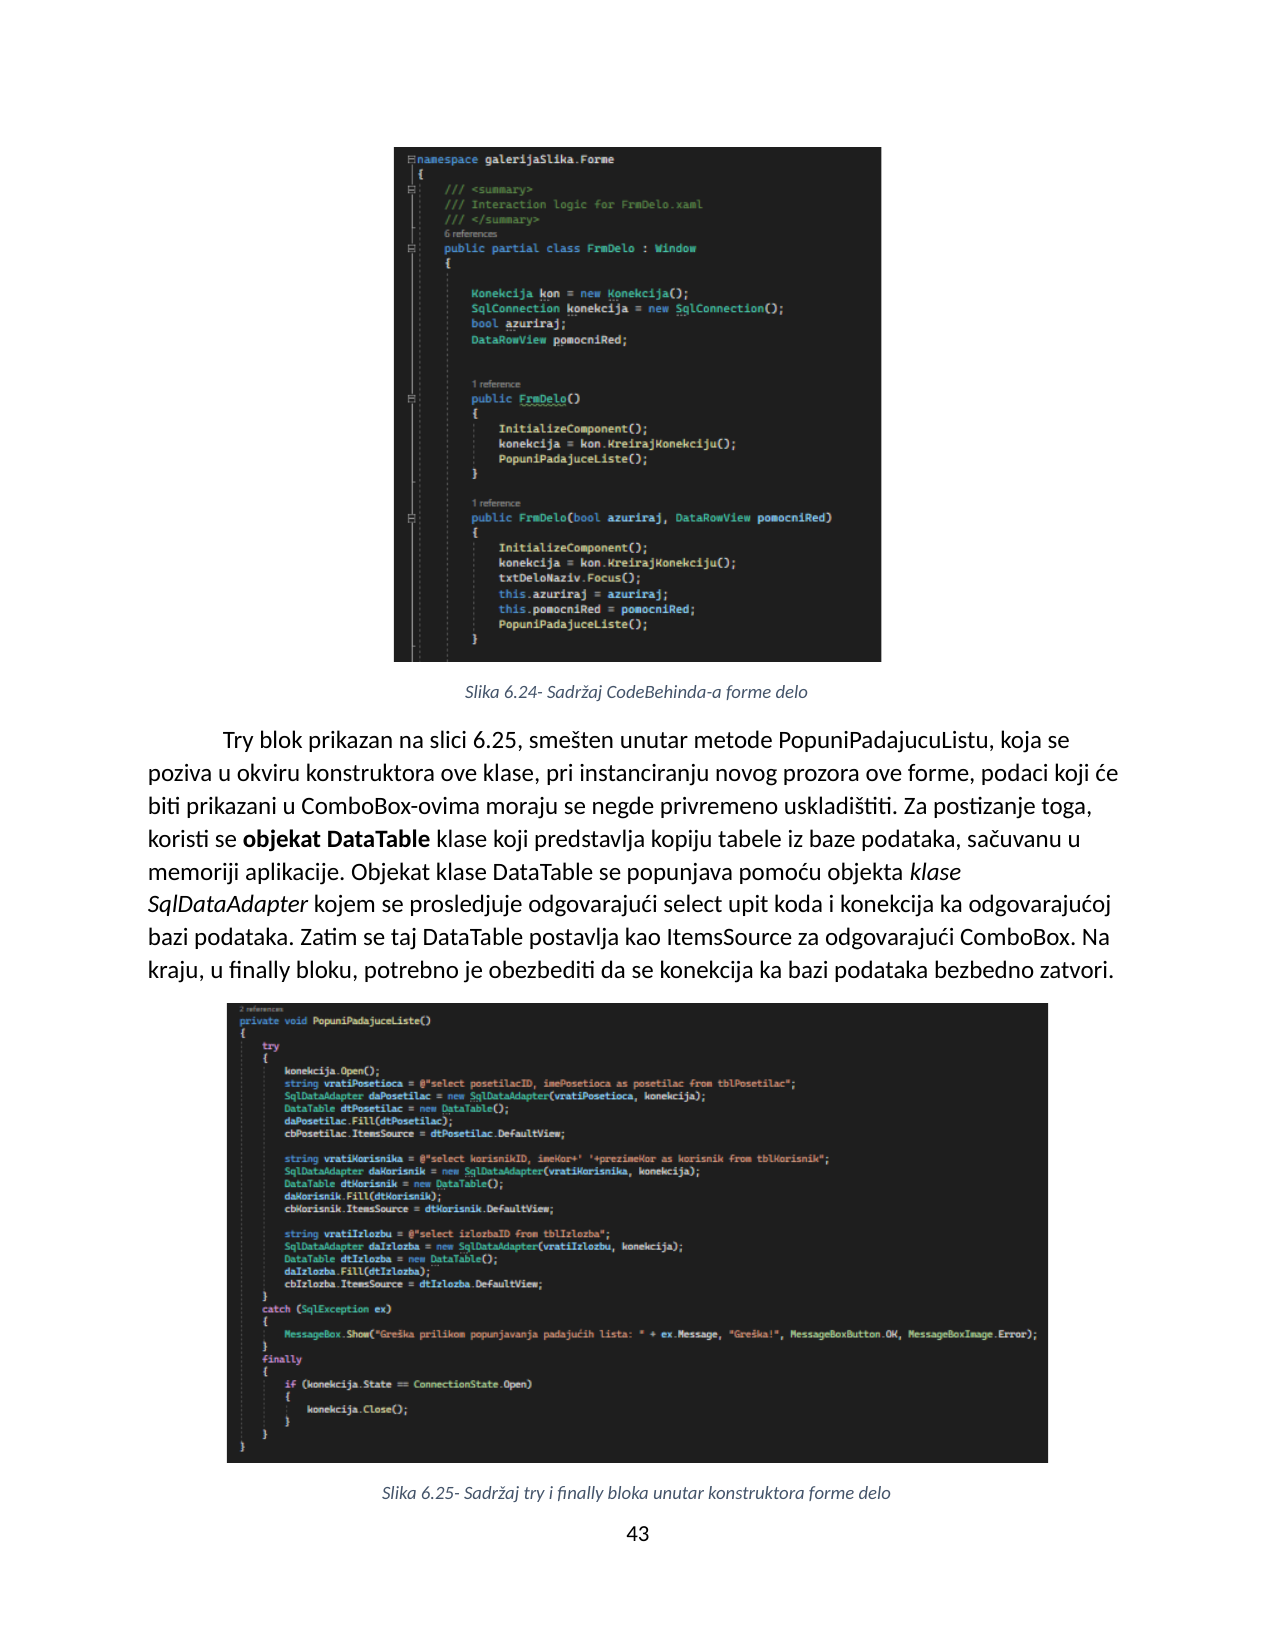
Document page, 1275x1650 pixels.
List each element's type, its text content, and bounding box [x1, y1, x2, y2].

text Slika 6.25- Sadržaj try i finally bloka unutar konstruktora forme delo [148, 1482, 1127, 1504]
picture [226, 1003, 1049, 1463]
picture [393, 147, 882, 662]
text Try blok prikazan na slici 6.25, smešten unutar metode PopuniPadajucuListu, koja se poziva u okviru konstruktora ove klase, pri instanciranju novog prozora ove forme, podaci koji će biti prikazani u ComboBox-ovima moraju se negde privremeno uskladištiti. Za postizanje toga, koristi se objekat DataTable klase koji predstavlja kopiju tabele iz baze podataka, sačuvanu u memoriji aplikacije. Objekat klase DataTable se popunjava pomoću objekta klase SqlDataAdapter kojem se prosledjuje odgovarajući select upit koda i konekcija ka odgovarajućoj bazi podataka. Zatim se taj DataTable postavlja kao ItemsSource za odgovarajući ComboBox. Na kraju, u finally bloku, potrebno je obezbediti da se konekcija ka bazi podataka bezbedno zatvori. [148, 724, 1127, 985]
text Slika 6.24- Sadržaj CodeBehinda-a forme delo [148, 680, 1127, 703]
